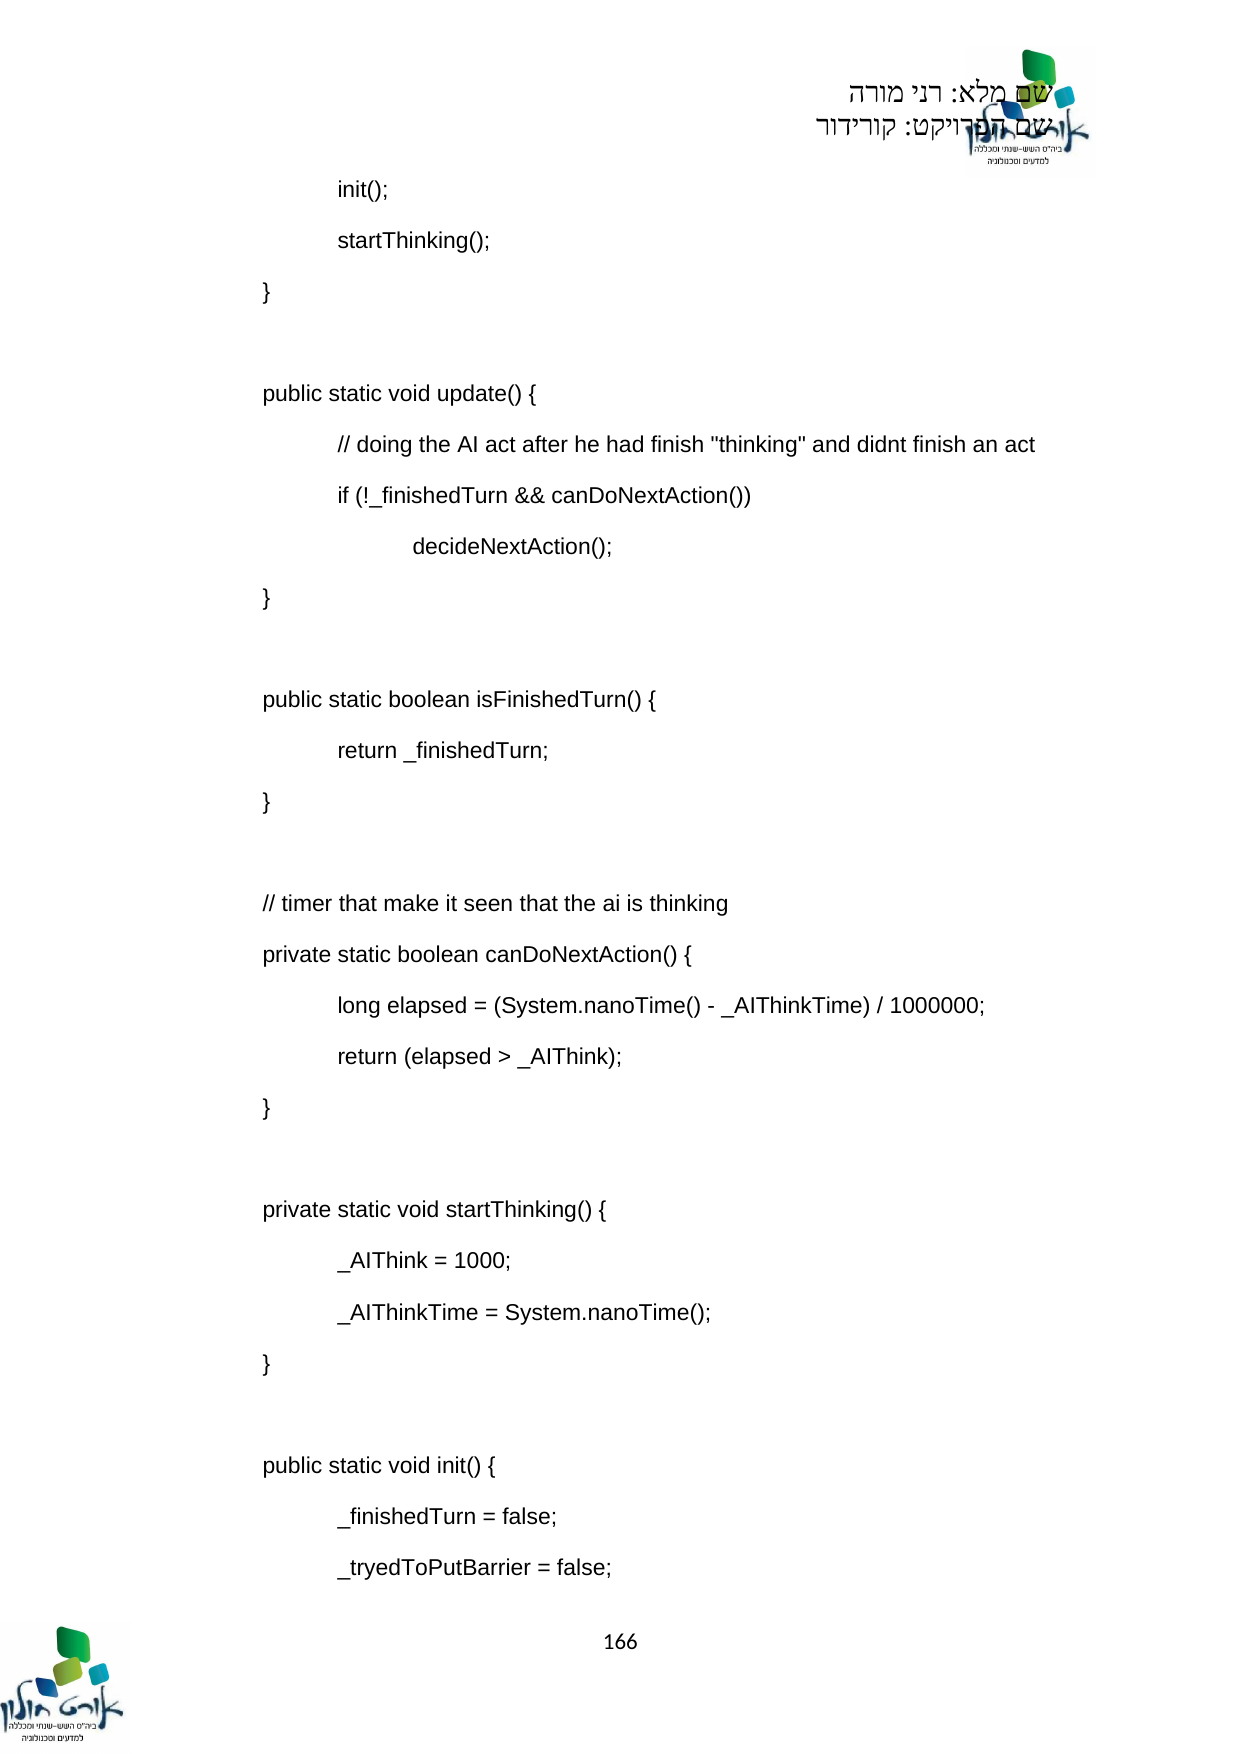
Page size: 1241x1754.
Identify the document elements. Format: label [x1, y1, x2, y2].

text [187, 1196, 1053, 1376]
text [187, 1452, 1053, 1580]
picture [0, 1622, 131, 1754]
picture [965, 46, 1097, 178]
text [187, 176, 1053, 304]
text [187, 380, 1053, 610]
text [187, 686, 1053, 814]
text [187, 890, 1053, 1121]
